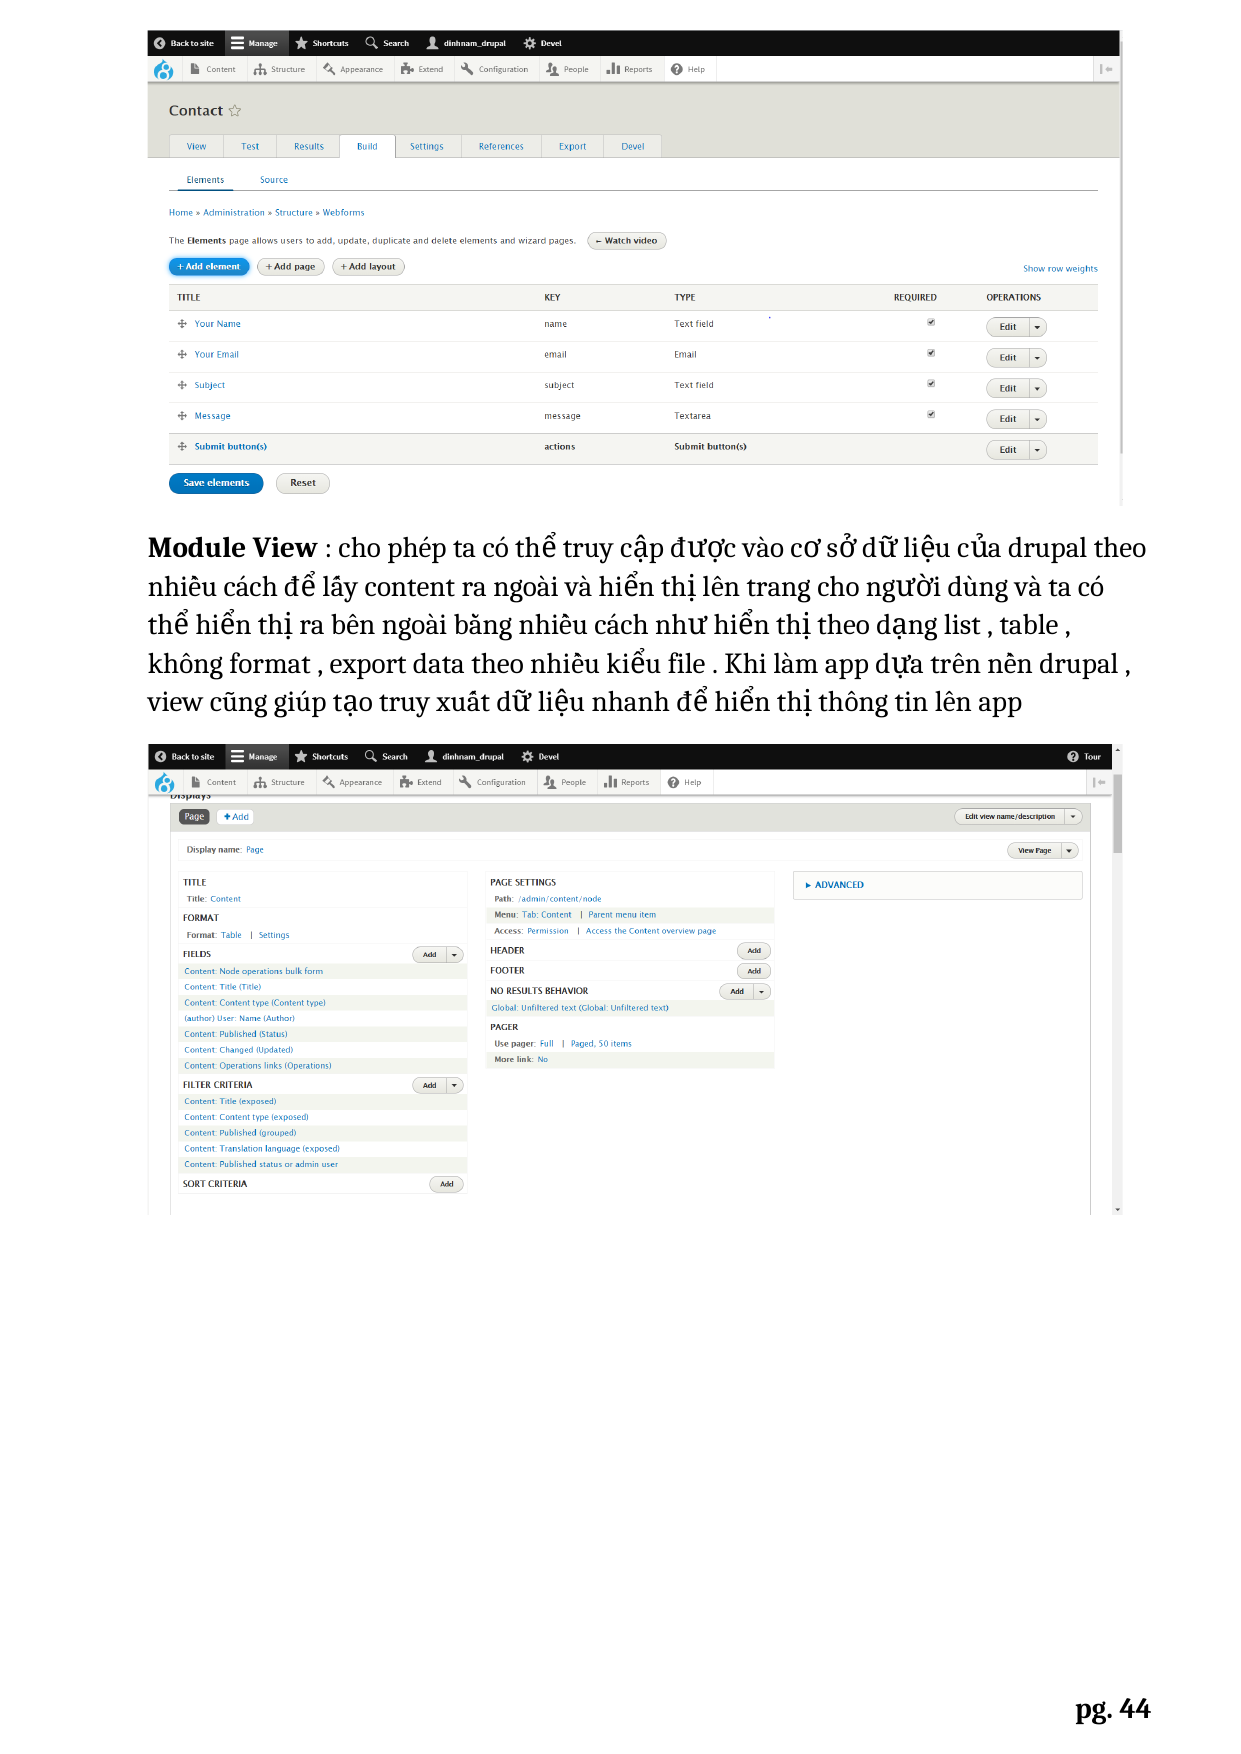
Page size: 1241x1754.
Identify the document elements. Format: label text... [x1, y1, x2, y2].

text Module View : cho phép ta có thể truy cập được vào cơ sở dữ liệu của drupal theo nhiều cách để lấy content ra ngoài và hiển thị lên trang cho người dùng và ta có thể hiển thị ra bên ngoài bằng nhiều cách như hiển thị theo dạng list , table , không format , export data theo nhiều kiểu file . Khi làm app dựa trên nền drupal , view cũng giúp tạo truy xuất dữ liệu nhanh để hiển thị thông tin lên app [148, 531, 1152, 719]
picture [147, 29, 1123, 506]
picture [147, 744, 1123, 1215]
